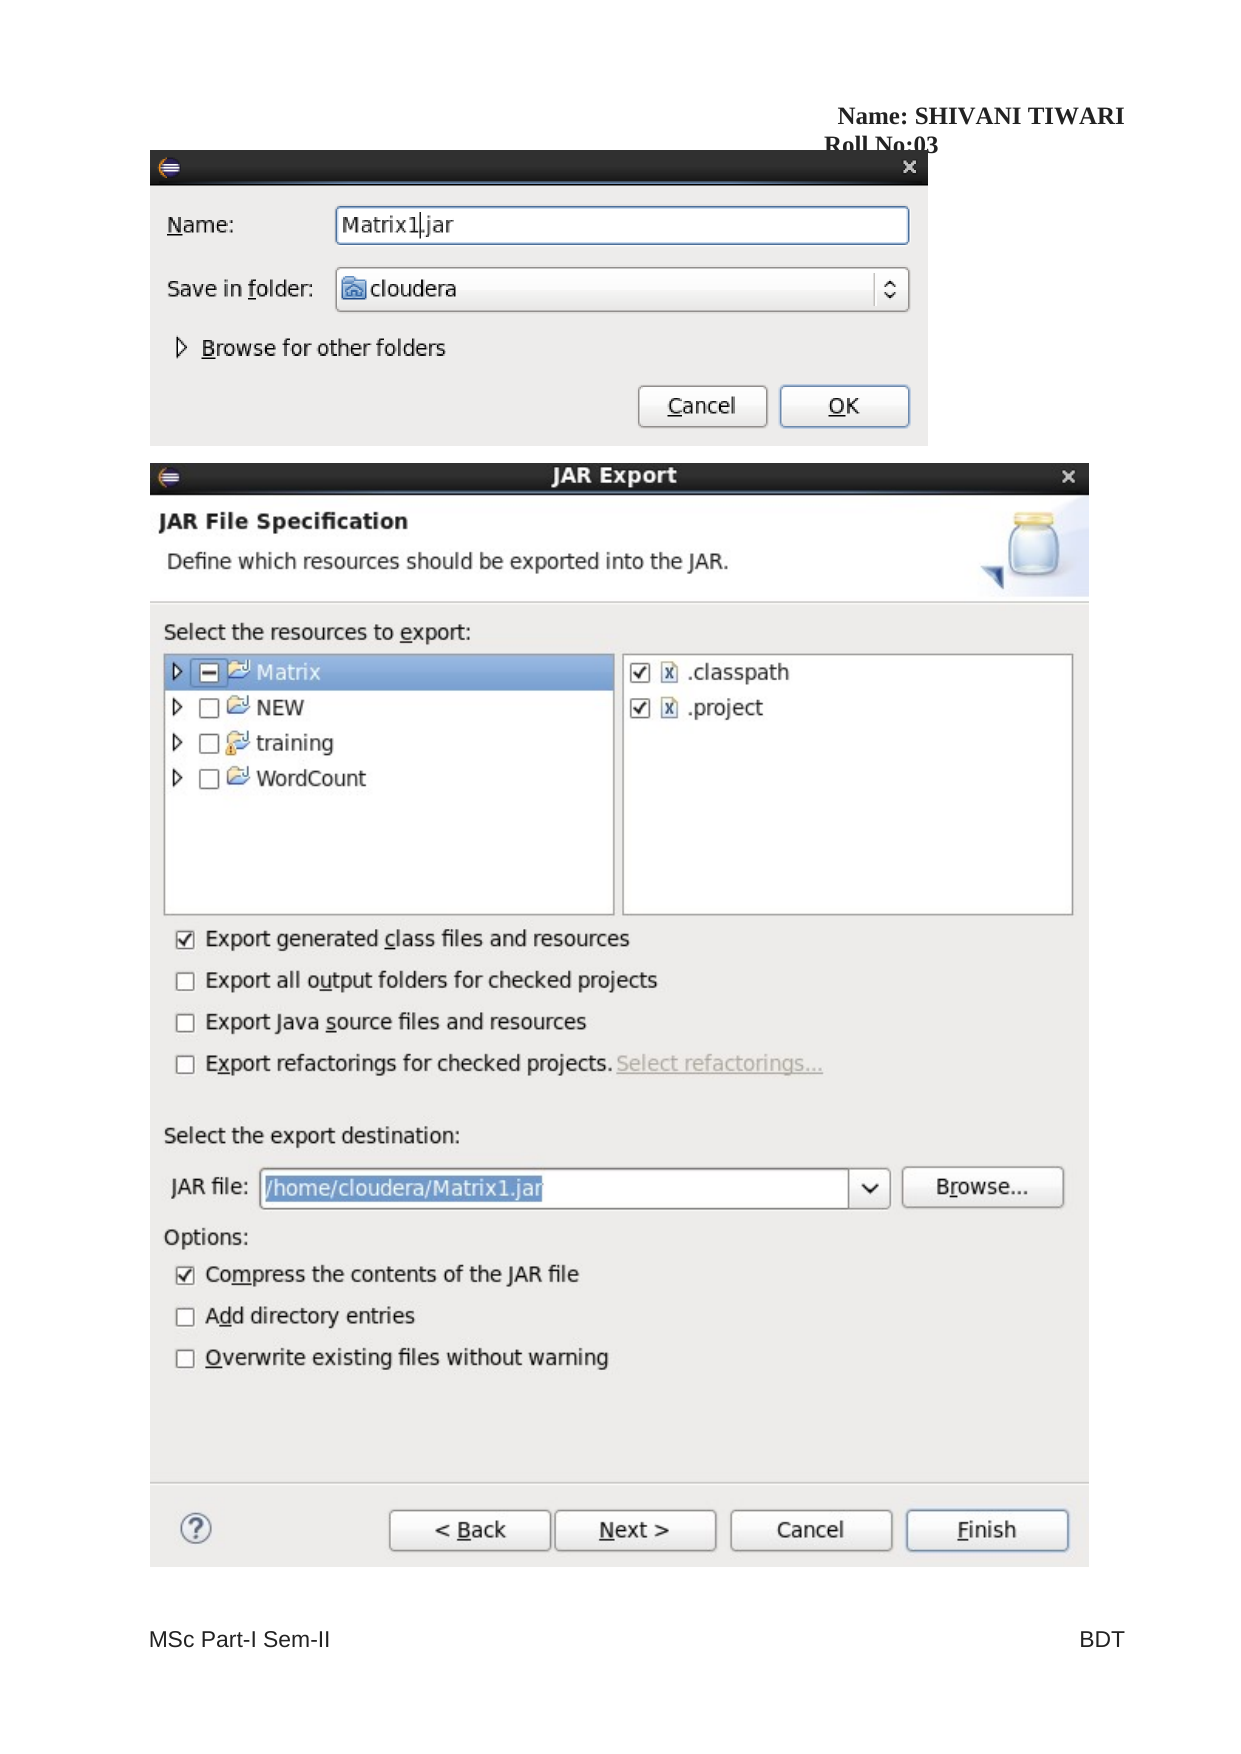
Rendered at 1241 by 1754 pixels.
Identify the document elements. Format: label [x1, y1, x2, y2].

picture [149, 149, 928, 446]
picture [150, 463, 1089, 1567]
